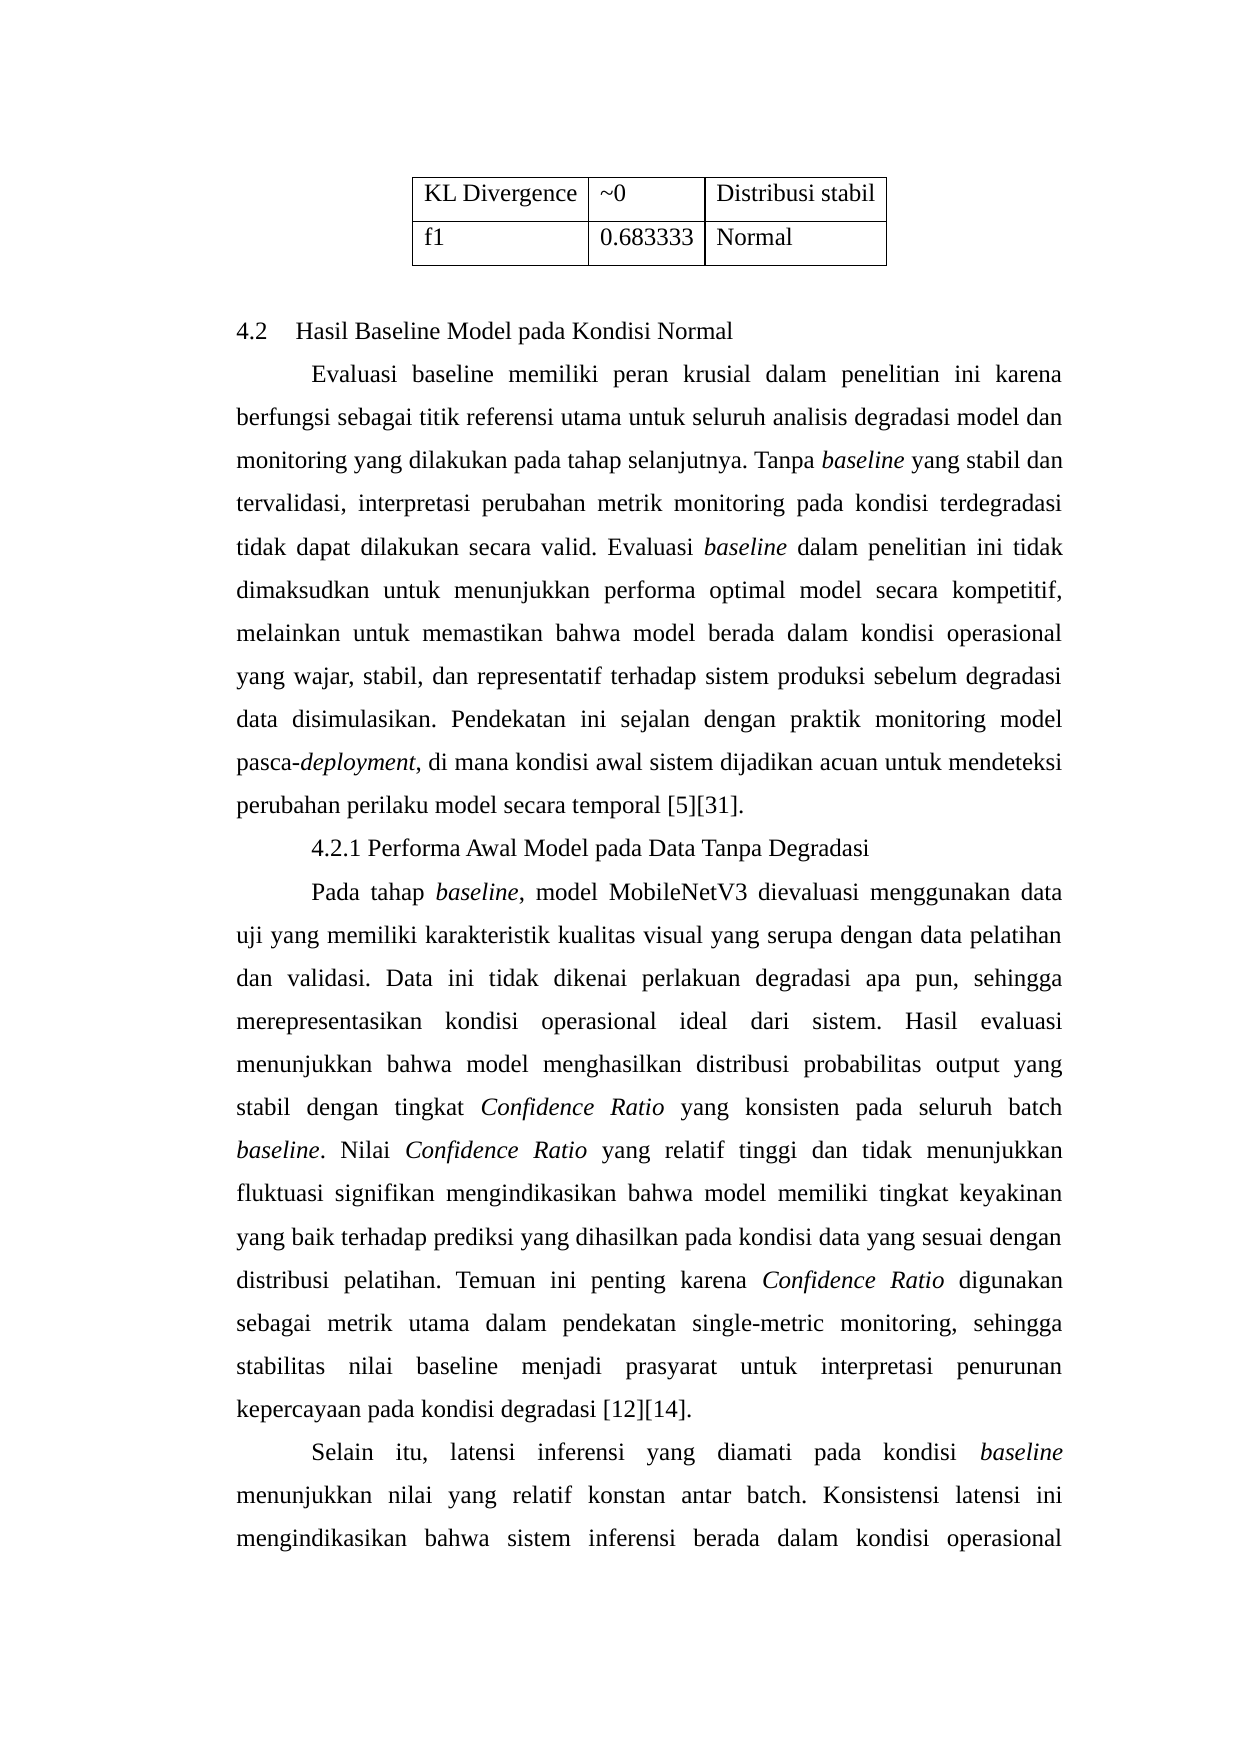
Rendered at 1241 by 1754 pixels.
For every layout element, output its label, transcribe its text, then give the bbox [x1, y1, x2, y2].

text Evaluasi baseline memiliki peran krusial dalam penelitian ini karena berfungsi sebagai titik referensi utama untuk seluruh analisis degradasi model dan monitoring yang dilakukan pada tahap selanjutnya. Tanpa baseline yang stabil dan tervalidasi, interpretasi perubahan metrik monitoring pada kondisi terdegradasi tidak dapat dilakukan secara valid. Evaluasi baseline dalam penelitian ini tidak dimaksudkan untuk menunjukkan performa optimal model secara kompetitif, melainkan untuk memastikan bahwa model berada dalam kondisi operasional yang wajar, stabil, dan representatif terhadap sistem produksi sebelum degradasi data disimulasikan. Pendekatan ini sejalan dengan praktik monitoring model pasca-deployment, di mana kondisi awal sistem dijadikan acuan untuk mendeteksi perubahan perilaku model secara temporal [5][31]. [236, 359, 1063, 819]
table_cell 0.683333 [589, 222, 704, 265]
table_cell Distribusi stabil [706, 178, 886, 221]
text Pada tahap baseline, model MobileNetV3 dievaluasi menggunakan data uji yang memiliki karakteristik kualitas visual yang serupa dengan data pelatihan dan validasi. Data ini tidak dikenai perlakuan degradasi apa pun, sehingga merepresentasikan kondisi operasional ideal dari sistem. Hasil evaluasi menunjukkan bahwa model menghasilkan distribusi probabilitas output yang stabil dengan tingkat Confidence Ratio yang konsisten pada seluruh batch baseline. Nilai Confidence Ratio yang relatif tinggi dan tidak menunjukkan fluktuasi signifikan mengindikasikan bahwa model memiliki tingkat keyakinan yang baik terhadap prediksi yang dihasilkan pada kondisi data yang sesuai dengan distribusi pelatihan. Temuan ini penting karena Confidence Ratio digunakan sebagai metrik utama dalam pendekatan single-metric monitoring, sehingga stabilitas nilai baseline menjadi prasyarat untuk interpretasi penurunan kepercayaan pada kondisi degradasi [12][14]. [236, 877, 1063, 1423]
table_cell KL Divergence [413, 178, 588, 221]
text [236, 1437, 1063, 1552]
subtitle 4.2 Hasil Baseline Model pada Kondisi Normal [236, 316, 1063, 345]
table_cell ~0 [589, 178, 704, 221]
text 4.2.1 Performa Awal Model pada Data Tanpa Degradasi [236, 833, 1063, 862]
table_cell f1 [413, 222, 588, 265]
table_cell Normal [706, 222, 886, 265]
